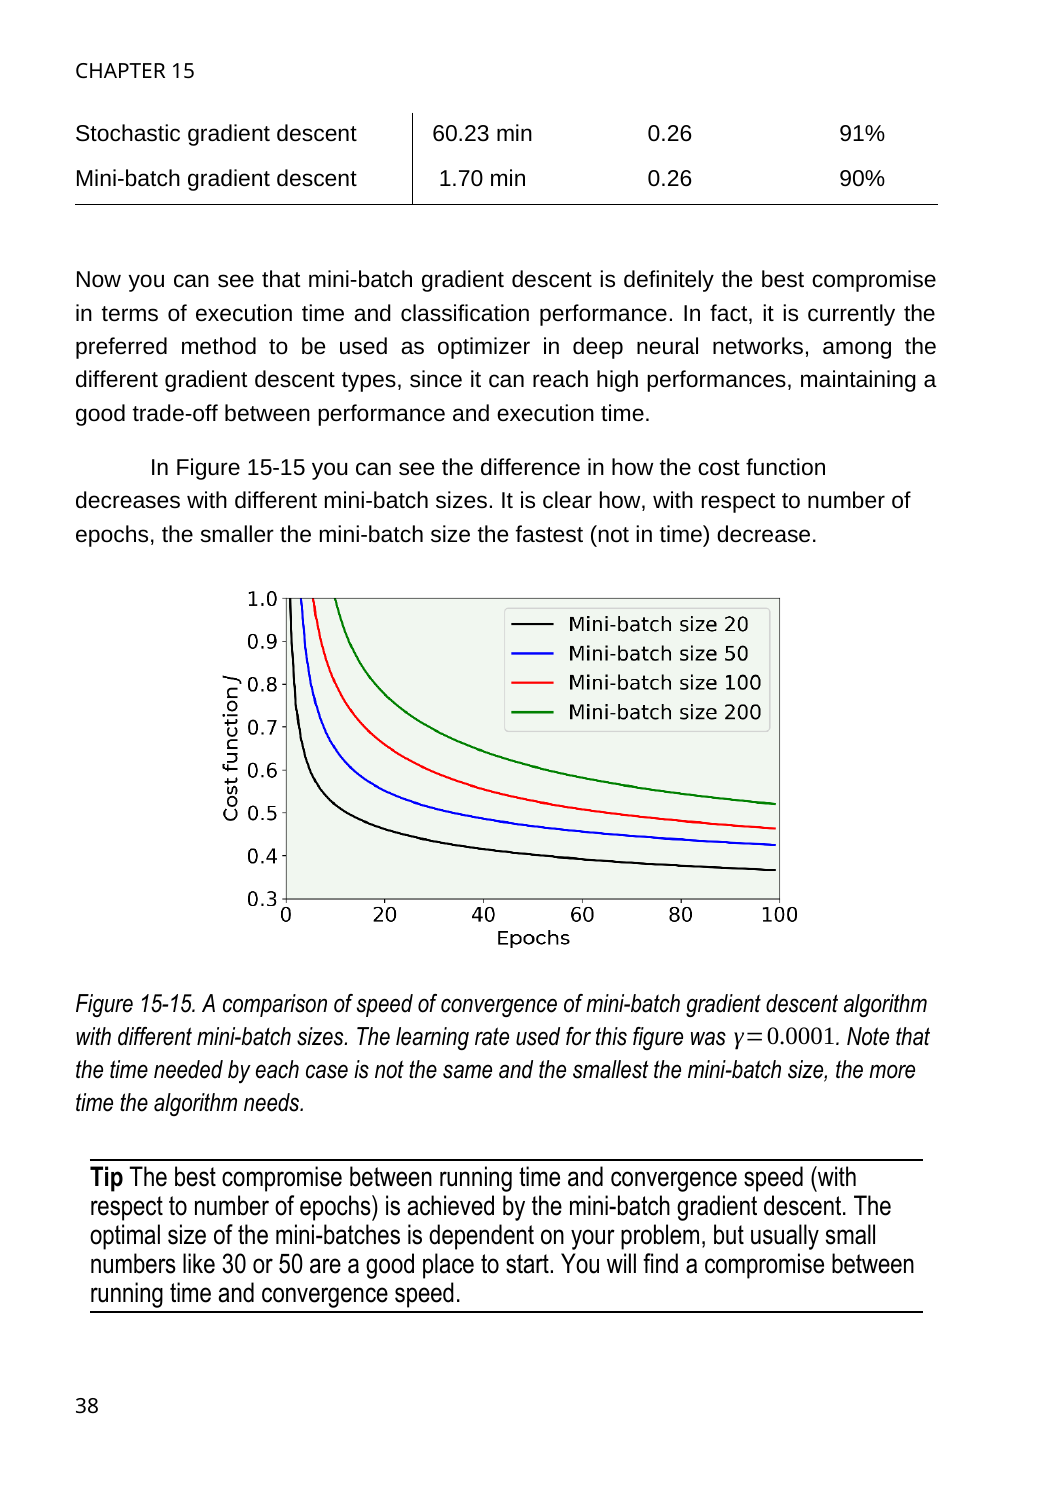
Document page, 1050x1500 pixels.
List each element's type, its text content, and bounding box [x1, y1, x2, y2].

table_cell 90% [787, 158, 937, 204]
text In Figure 15-15 you can see the difference in how the cost function decreases with different mini-batch sizes. It is clear how, with respect to number of epochs, the smaller the mini-batch size the fastest (not in time) decrease. [75, 447, 937, 547]
table_cell 0.26 [553, 113, 787, 158]
text Figure 15-15. A comparison of speed of convergence of mini-batch gradient descent algorithm with different mini-batch sizes. The learning rate used for this figure was . Note that the time needed by each case is not the same and the smallest the mini-batch size, the more time the algorithm needs. [75, 989, 937, 1117]
table_cell Stochastic gradient descent [75, 113, 412, 158]
table_cell 1.70 min [413, 158, 553, 204]
table_cell Mini-batch gradient descent [75, 158, 412, 204]
table_cell 91% [787, 113, 937, 158]
text Now you can see that mini-batch gradient descent is definitely the best compromise in terms of execution time and classification performance. In fact, it is currently the preferred method to be used as optimizer in deep neural networks, among the different gradient descent types, since it can reach high performances, maintaining a good trade-off between performance and execution time. [75, 259, 937, 426]
picture [206, 580, 807, 948]
text Tip The best compromise between running time and convergence speed (with respect to number of epochs) is achieved by the mini-batch gradient descent. The optimal size of the mini-batches is dependent on your problem, but usually small numbers like 30 or 50 are a good place to start. You will find a compromise between running time and convergence speed. [90, 1161, 923, 1311]
table_cell 0.26 [553, 158, 787, 204]
table_cell 60.23 min [413, 113, 553, 158]
